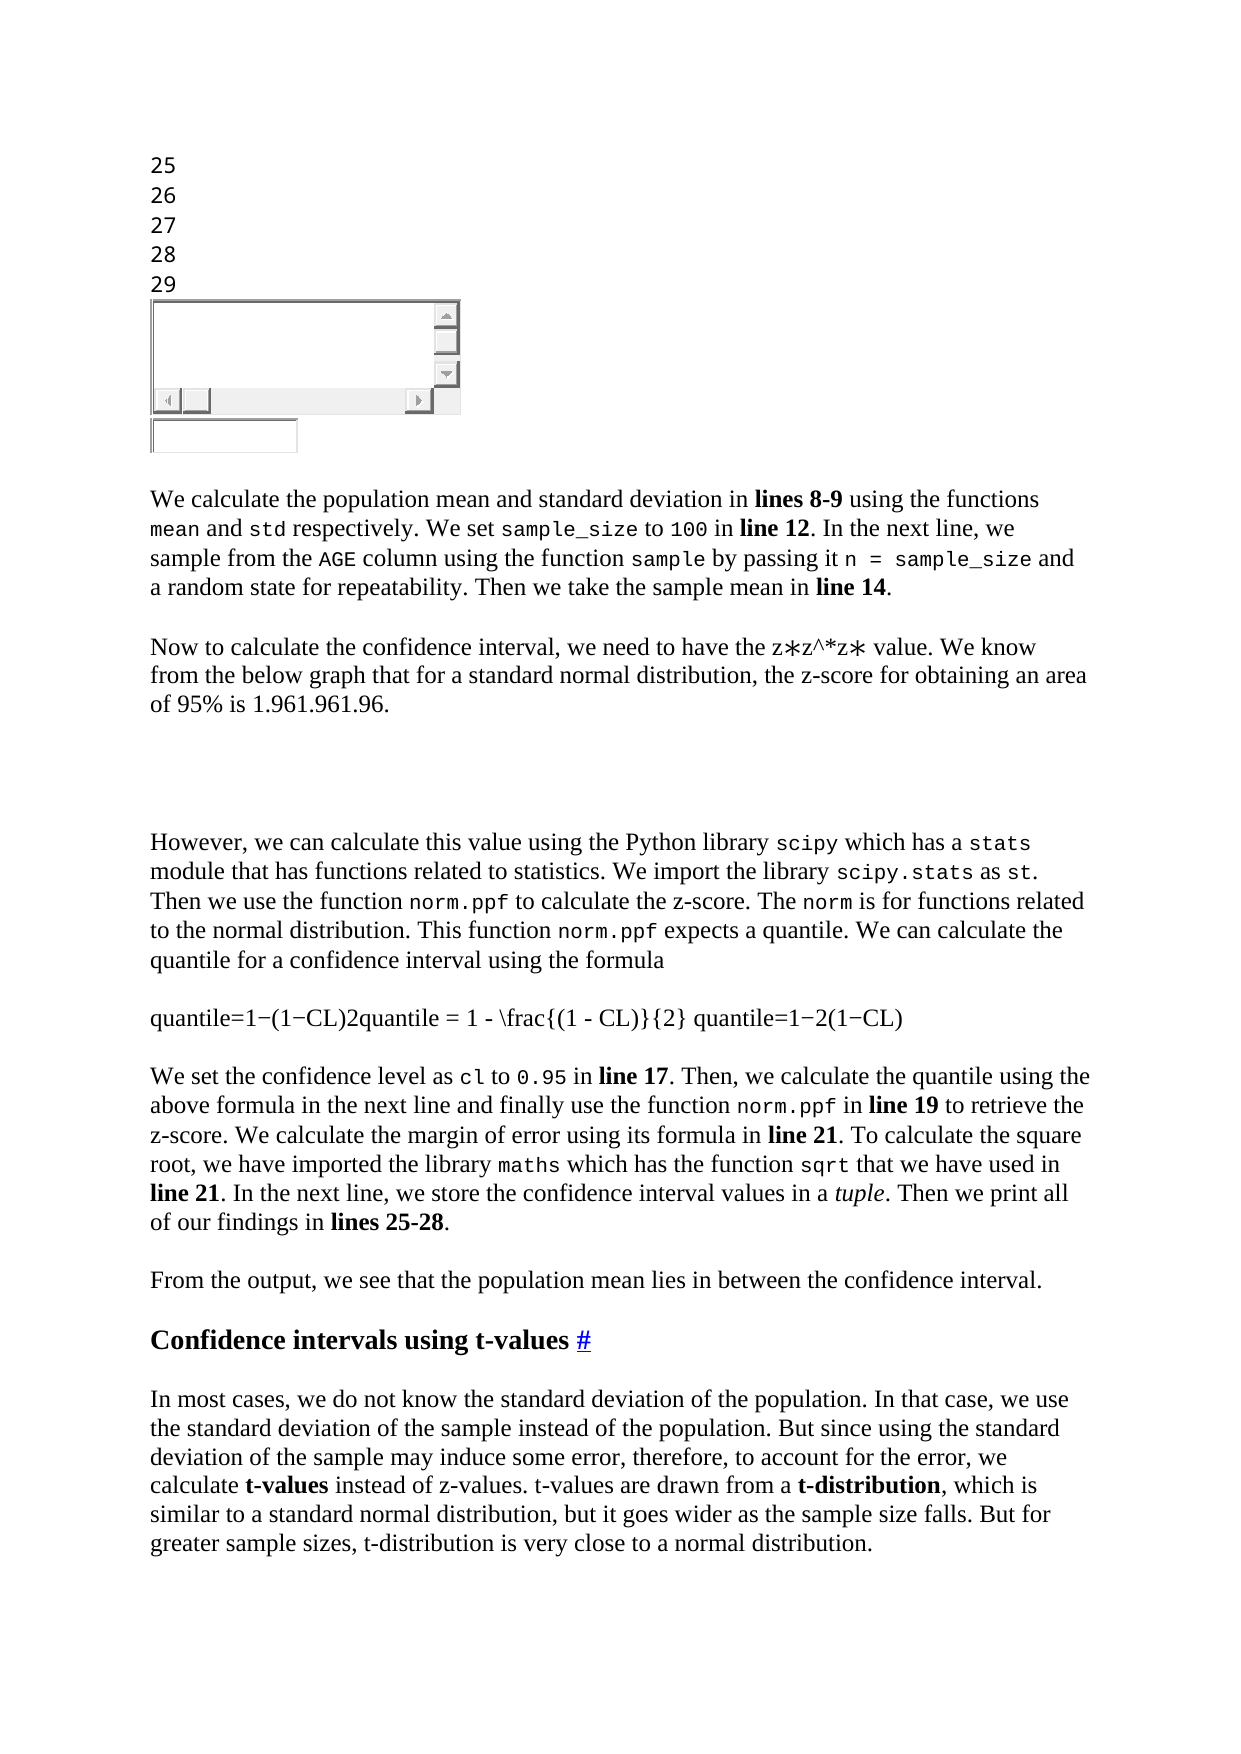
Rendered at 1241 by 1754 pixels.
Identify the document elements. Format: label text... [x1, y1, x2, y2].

text We set the confidence level as cl to 0.95 in line 17. Then, we calculate the quantile using the above formula in the next line and finally use the function norm.ppf in line 19 to retrieve the z-score. We calculate the margin of error using its formula in line 21. To calculate the square root, we have imported the library maths which has the function sqrt that we have used in line 21. In the next line, we store the confidence interval values in a tuple. Then we print all of our findings in lines 25-28. [150, 1061, 1090, 1236]
text Confidence intervals using t-values # [150, 1323, 1090, 1355]
text 28 [150, 239, 1090, 269]
text We calculate the population mean and standard deviation in lines 8-9 using the functions mean and std respectively. We set sample_size to 100 in line 12. In the next line, we sample from the AGE column using the function sample by passing it n = sample_size and a random state for repeatability. Then we take the sample mean in line 14. [150, 484, 1090, 601]
text Now to calculate the confidence interval, we need to have the z∗z^*z​∗​​ value. We know from the below graph that for a standard normal distribution, the z-score for obtaining an area of 95% is 1.961.961.96. [150, 630, 1090, 718]
text quantile=1−(1−CL)2quantile = 1 - \frac{(1 - CL)}{2} quantile=1−​2​​(1−CL)​​ [150, 1003, 1090, 1032]
text However, we can calculate this value using the Python library scipy which has a stats module that has functions related to statistics. We import the library scipy.stats as st. Then we use the function norm.ppf to calculate the z-score. The norm is for functions related to the normal distribution. This function norm.ppf expects a quantile. We can calculate the quantile for a confidence interval using the formula [150, 827, 1090, 974]
text 26 [150, 180, 1090, 209]
text In most cases, we do not know the standard deviation of the population. In that case, we use the standard deviation of the sample instead of the population. But since using the standard deviation of the sample may induce some error, therefore, to account for the error, we calculate t-values instead of z-values. t-values are drawn from a t-distribution, which is similar to a standard normal distribution, but it goes wider as the sample size falls. But for greater sample sizes, t-distribution is very close to a normal distribution. [150, 1384, 1090, 1557]
text 25 [150, 150, 1090, 180]
text From the output, we see that the population mean lies in between the confidence interval. [150, 1265, 1090, 1294]
text 29 [150, 269, 1090, 299]
text 27 [150, 209, 1090, 239]
